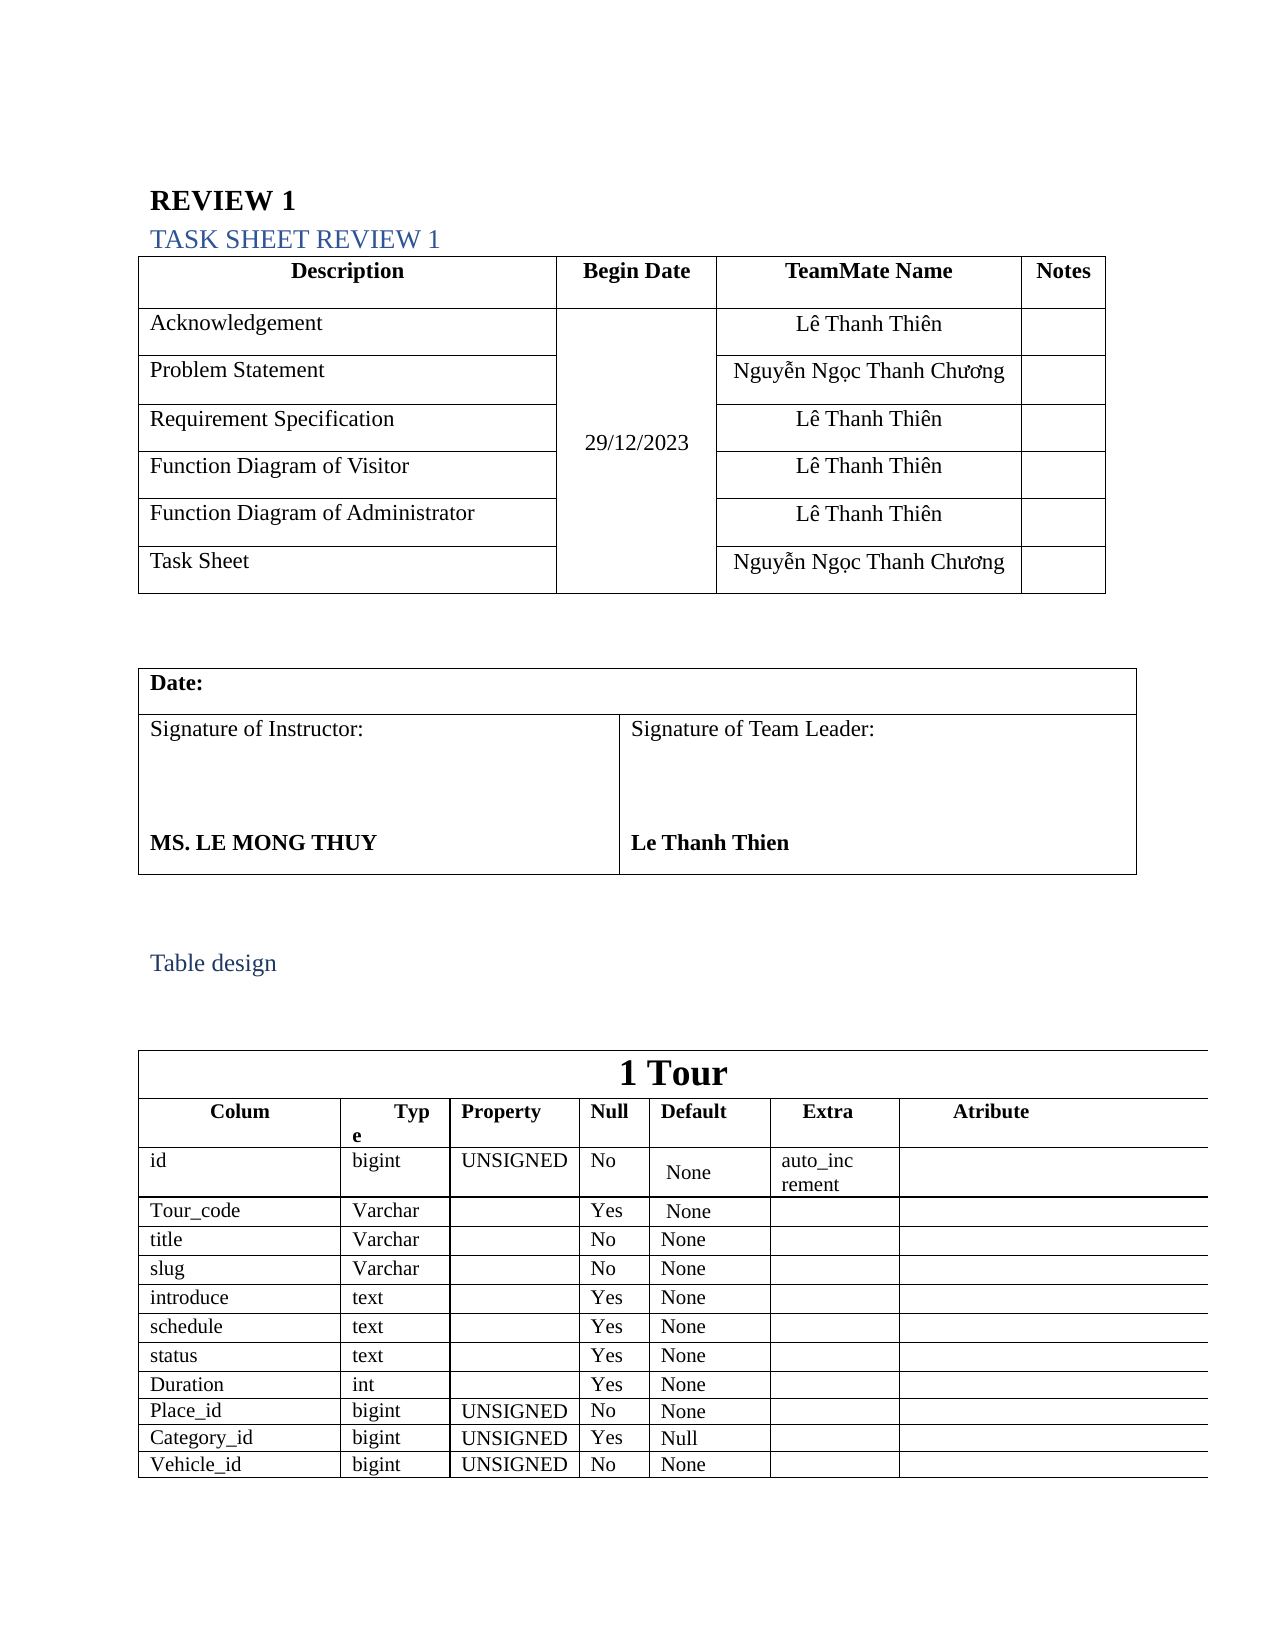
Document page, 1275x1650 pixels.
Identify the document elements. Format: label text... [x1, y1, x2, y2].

table_cell [900, 1425, 1207, 1451]
table_cell schedule [139, 1314, 340, 1342]
table_cell int [341, 1372, 449, 1397]
table_cell None [650, 1148, 770, 1196]
subtitle REVIEW 1 [150, 183, 1125, 217]
table_cell Acknowledgement [139, 309, 556, 355]
table_cell Property [451, 1099, 579, 1147]
table_cell bigint [341, 1452, 449, 1477]
table_cell status [139, 1343, 340, 1371]
table_cell [451, 1227, 579, 1254]
subtitle TASK SHEET REVIEW 1 [150, 223, 1125, 254]
subtitle Table design [150, 948, 1125, 977]
table_cell Lê Thanh Thiên [717, 405, 1021, 451]
table_cell Varchar [341, 1227, 449, 1254]
table_cell [900, 1198, 1207, 1226]
table_cell Lê Thanh Thiên [717, 452, 1021, 498]
table_cell [900, 1372, 1207, 1397]
table_cell auto_inc rement [771, 1148, 899, 1196]
table_cell None [650, 1452, 770, 1477]
table_cell [900, 1452, 1207, 1477]
table_cell [900, 1285, 1207, 1313]
table_header Description [139, 257, 556, 308]
table_cell [1022, 499, 1105, 546]
table_cell Null [580, 1099, 649, 1147]
table_cell [771, 1256, 899, 1284]
table_cell Signature of Team Leader: Le Thanh Thien [620, 715, 1136, 873]
table_cell slug [139, 1256, 340, 1284]
table_cell UNSIGNED [451, 1399, 579, 1424]
table_cell Null [650, 1425, 770, 1451]
table_cell Duration [139, 1372, 340, 1397]
table_cell Place_id [139, 1399, 340, 1424]
table_cell No [580, 1227, 649, 1254]
table_cell [1022, 452, 1105, 498]
table_cell Function Diagram of Administrator [139, 499, 556, 546]
table_cell Signature of Instructor: MS. LE MONG THUY [139, 715, 619, 873]
table_cell [771, 1285, 899, 1313]
table_cell [771, 1343, 899, 1371]
table_cell [1022, 547, 1105, 593]
table_header Begin Date [557, 257, 716, 308]
table_cell [900, 1227, 1207, 1254]
table_cell [771, 1227, 899, 1254]
table_cell introduce [139, 1285, 340, 1313]
table_cell None [650, 1198, 770, 1226]
table_cell No [580, 1256, 649, 1284]
table_cell Vehicle_id [139, 1452, 340, 1477]
table_header Notes [1022, 257, 1105, 308]
table_cell Colum [139, 1099, 340, 1147]
table_cell Yes [580, 1285, 649, 1313]
table_cell No [580, 1148, 649, 1196]
table_cell [451, 1343, 579, 1371]
table_cell Nguyễn Ngọc Thanh Chương [717, 547, 1021, 593]
table_cell [900, 1343, 1207, 1371]
table_cell Lê Thanh Thiên [717, 499, 1021, 546]
table_cell [771, 1314, 899, 1342]
table_cell [1022, 405, 1105, 451]
table_cell id [139, 1148, 340, 1196]
table_cell text [341, 1314, 449, 1342]
table_cell Yes [580, 1343, 649, 1371]
table_cell Yes [580, 1372, 649, 1397]
table_cell [451, 1256, 579, 1284]
table_cell Lê Thanh Thiên [717, 309, 1021, 355]
table_cell 29/12/2023 [557, 309, 716, 593]
table_cell [1022, 309, 1105, 355]
table_cell Extra [771, 1099, 899, 1147]
table_header TeamMate Name [717, 257, 1021, 308]
table_cell [771, 1198, 899, 1226]
table_cell Atribute [900, 1099, 1207, 1147]
table_cell [900, 1256, 1207, 1284]
table_cell [451, 1198, 579, 1226]
table_cell Yes [580, 1314, 649, 1342]
table_cell bigint [341, 1399, 449, 1424]
table_cell Problem Statement [139, 356, 556, 404]
table_cell None [650, 1285, 770, 1313]
table_cell [451, 1314, 579, 1342]
table_cell bigint [341, 1425, 449, 1451]
table_cell Tour_code [139, 1198, 340, 1226]
table_cell [1022, 356, 1105, 404]
table_cell None [650, 1314, 770, 1342]
table_cell Varchar [341, 1256, 449, 1284]
table_cell [771, 1425, 899, 1451]
table_cell Type [341, 1099, 449, 1147]
table_cell [771, 1452, 899, 1477]
table_cell [771, 1372, 899, 1397]
table_cell Requirement Specification [139, 405, 556, 451]
table_cell Task Sheet [139, 547, 556, 593]
table_cell text [341, 1343, 449, 1371]
table_cell No [580, 1399, 649, 1424]
table_cell No [580, 1452, 649, 1477]
table_header Date: [139, 669, 1136, 714]
table_header 1 Tour [139, 1051, 1207, 1098]
table_cell None [650, 1256, 770, 1284]
table_cell None [650, 1372, 770, 1397]
table_cell Yes [580, 1198, 649, 1226]
table_cell None [650, 1227, 770, 1254]
table_cell Category_id [139, 1425, 340, 1451]
table_cell Yes [580, 1425, 649, 1451]
table_cell Nguyễn Ngọc Thanh Chương [717, 356, 1021, 404]
table_cell UNSIGNED [451, 1148, 579, 1196]
table_cell [900, 1148, 1207, 1196]
table_cell [771, 1399, 899, 1424]
table_cell [451, 1372, 579, 1397]
table_cell UNSIGNED [451, 1452, 579, 1477]
table_cell None [650, 1343, 770, 1371]
table_cell UNSIGNED [451, 1425, 579, 1451]
table_cell Varchar [341, 1198, 449, 1226]
table_cell [900, 1314, 1207, 1342]
table_cell [451, 1285, 579, 1313]
table_cell [900, 1399, 1207, 1424]
table_cell title [139, 1227, 340, 1254]
table_cell text [341, 1285, 449, 1313]
table_cell None [650, 1399, 770, 1424]
table_cell bigint [341, 1148, 449, 1196]
table_cell Default [650, 1099, 770, 1147]
table_cell Function Diagram of Visitor [139, 452, 556, 498]
